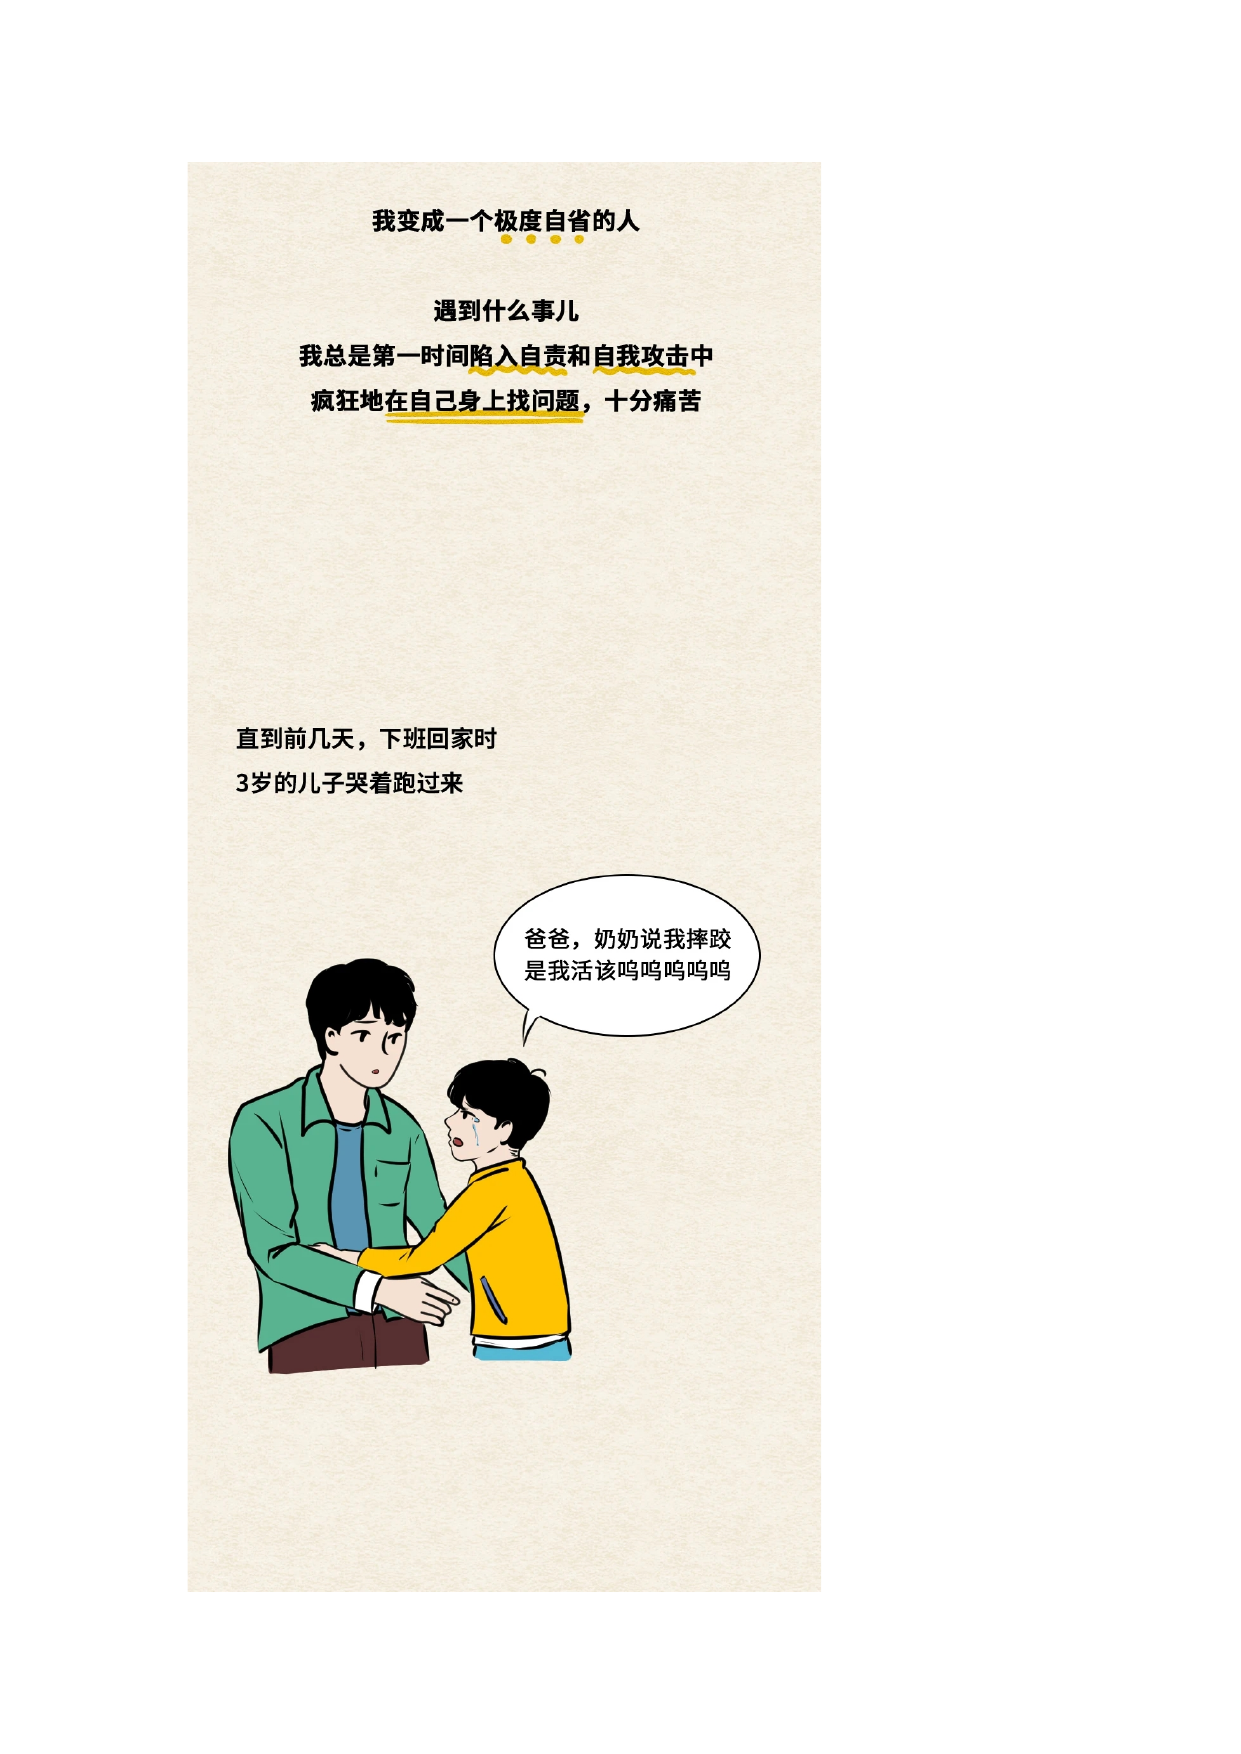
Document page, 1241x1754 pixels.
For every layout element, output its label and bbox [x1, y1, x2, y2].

picture [187, 162, 822, 1592]
